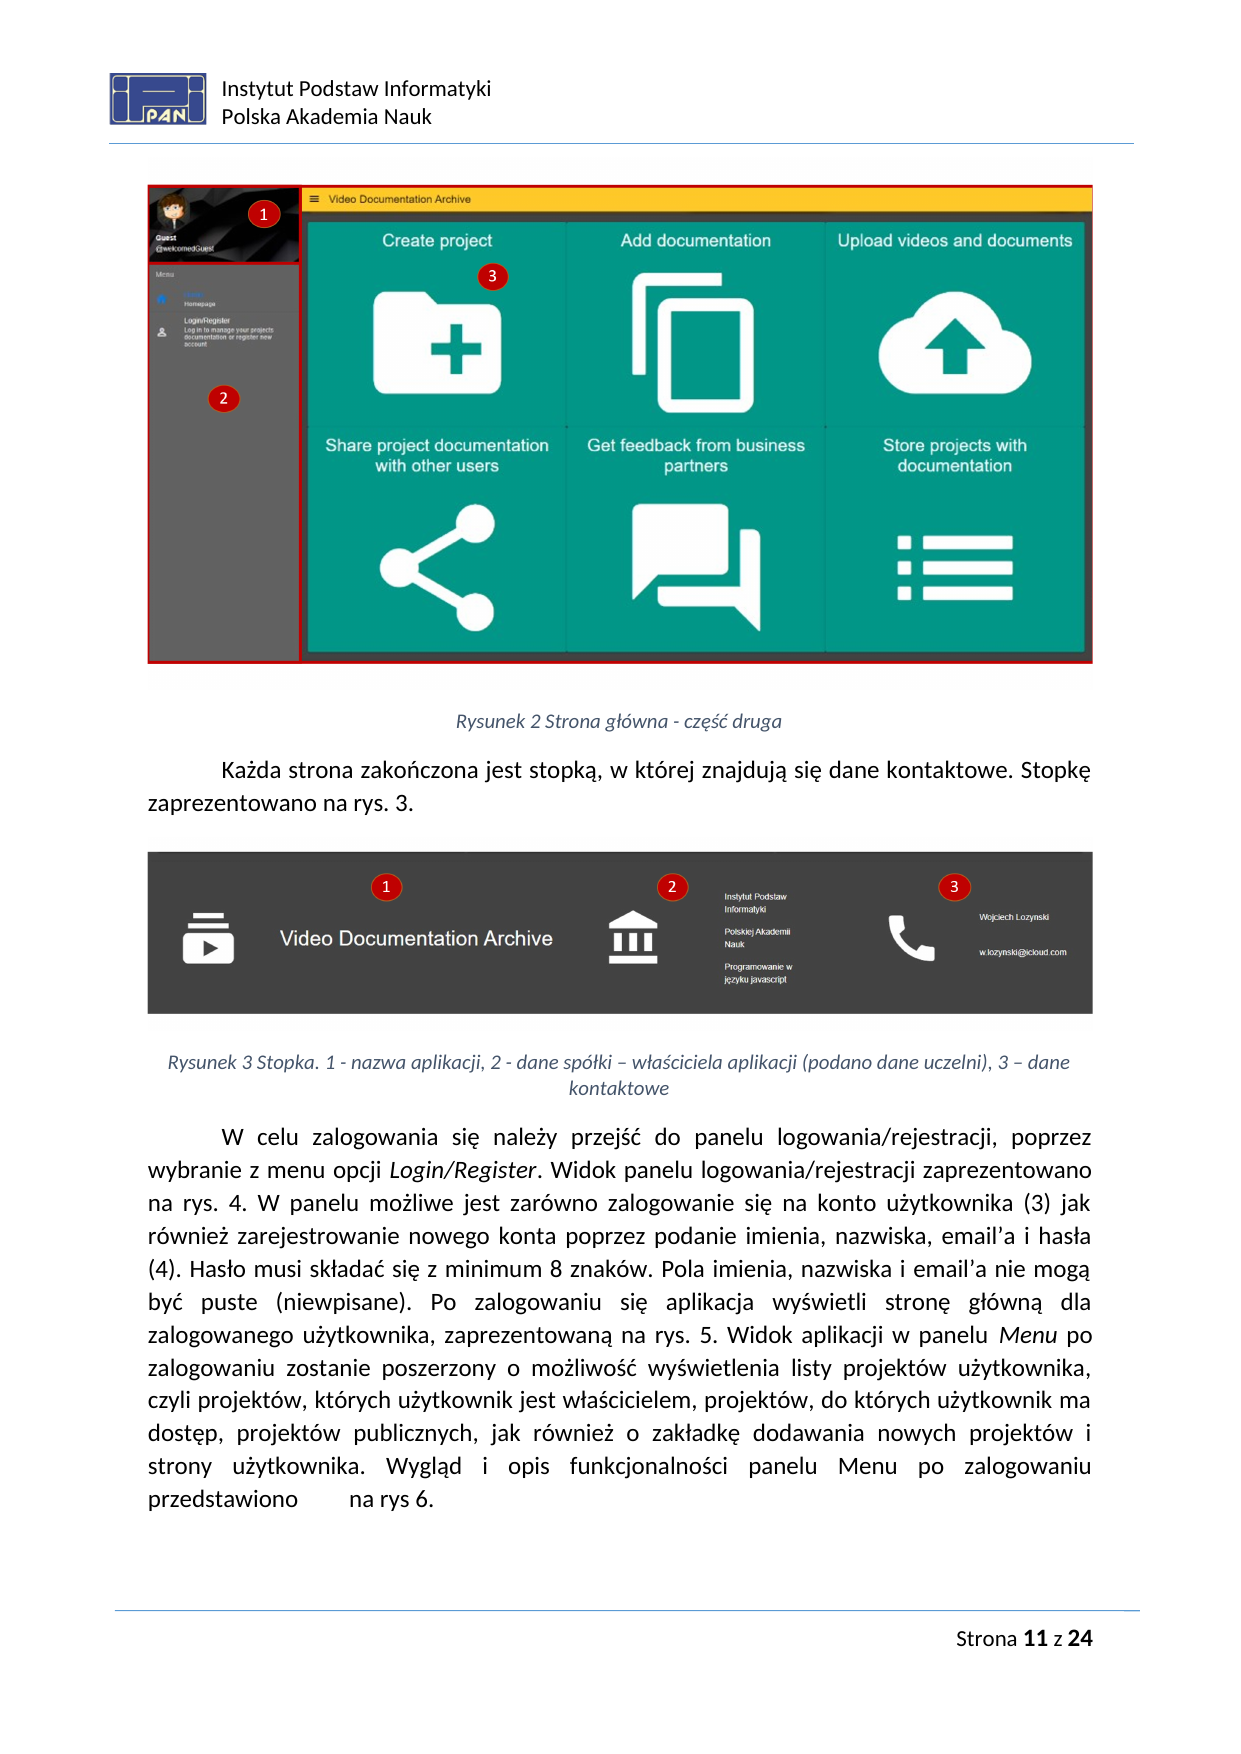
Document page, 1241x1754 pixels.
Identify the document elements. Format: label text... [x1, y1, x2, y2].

text W celu zalogowania się należy przejść do panelu logowania/rejestracji, poprzez wybranie z menu opcji Login/Register. Widok panelu logowania/rejestracji zaprezentowano na rys. 4. W panelu możliwe jest zarówno zalogowanie się na konto użytkownika (3) jak również zarejestrowanie nowego konta poprzez podanie imienia, nazwiska, email’a i hasła (4). Hasło musi składać się z minimum 8 znaków. Pola imienia, nazwiska i email’a nie mogą być puste (niewpisane). Po zalogowaniu się aplikacja wyświetli stronę główną dla zalogowanego użytkownika, zaprezentowaną na rys. 5. Widok aplikacji w panelu Menu po zalogowaniu zostanie poszerzony o możliwość wyświetlenia listy projektów użytkownika, czyli projektów, których użytkownik jest właścicielem, projektów, do których użytkownik ma dostęp, projektów publicznych, jak również o zakładkę dodawania nowych projektów i strony użytkownika. Wygląd i opis funkcjonalności panelu Menu po zalogowaniu przedstawiono na rys 6. [148, 1121, 1093, 1514]
text Każda strona zakończona jest stopką, w której znajdują się dane kontaktowe. Stopkę zaprezentowano na rys. 3. [148, 754, 1093, 818]
picture [147, 837, 1093, 1031]
picture [109, 73, 207, 125]
picture [147, 157, 1093, 690]
text Rysunek 3 Stopka. 1 - nazwa aplikacji, 2 - dane spółki – właściciela aplikacji (podano dane uczelni), 3 – dane kontaktowe [148, 1049, 1093, 1100]
text Rysunek 2 Strona główna - część druga [148, 708, 1093, 734]
